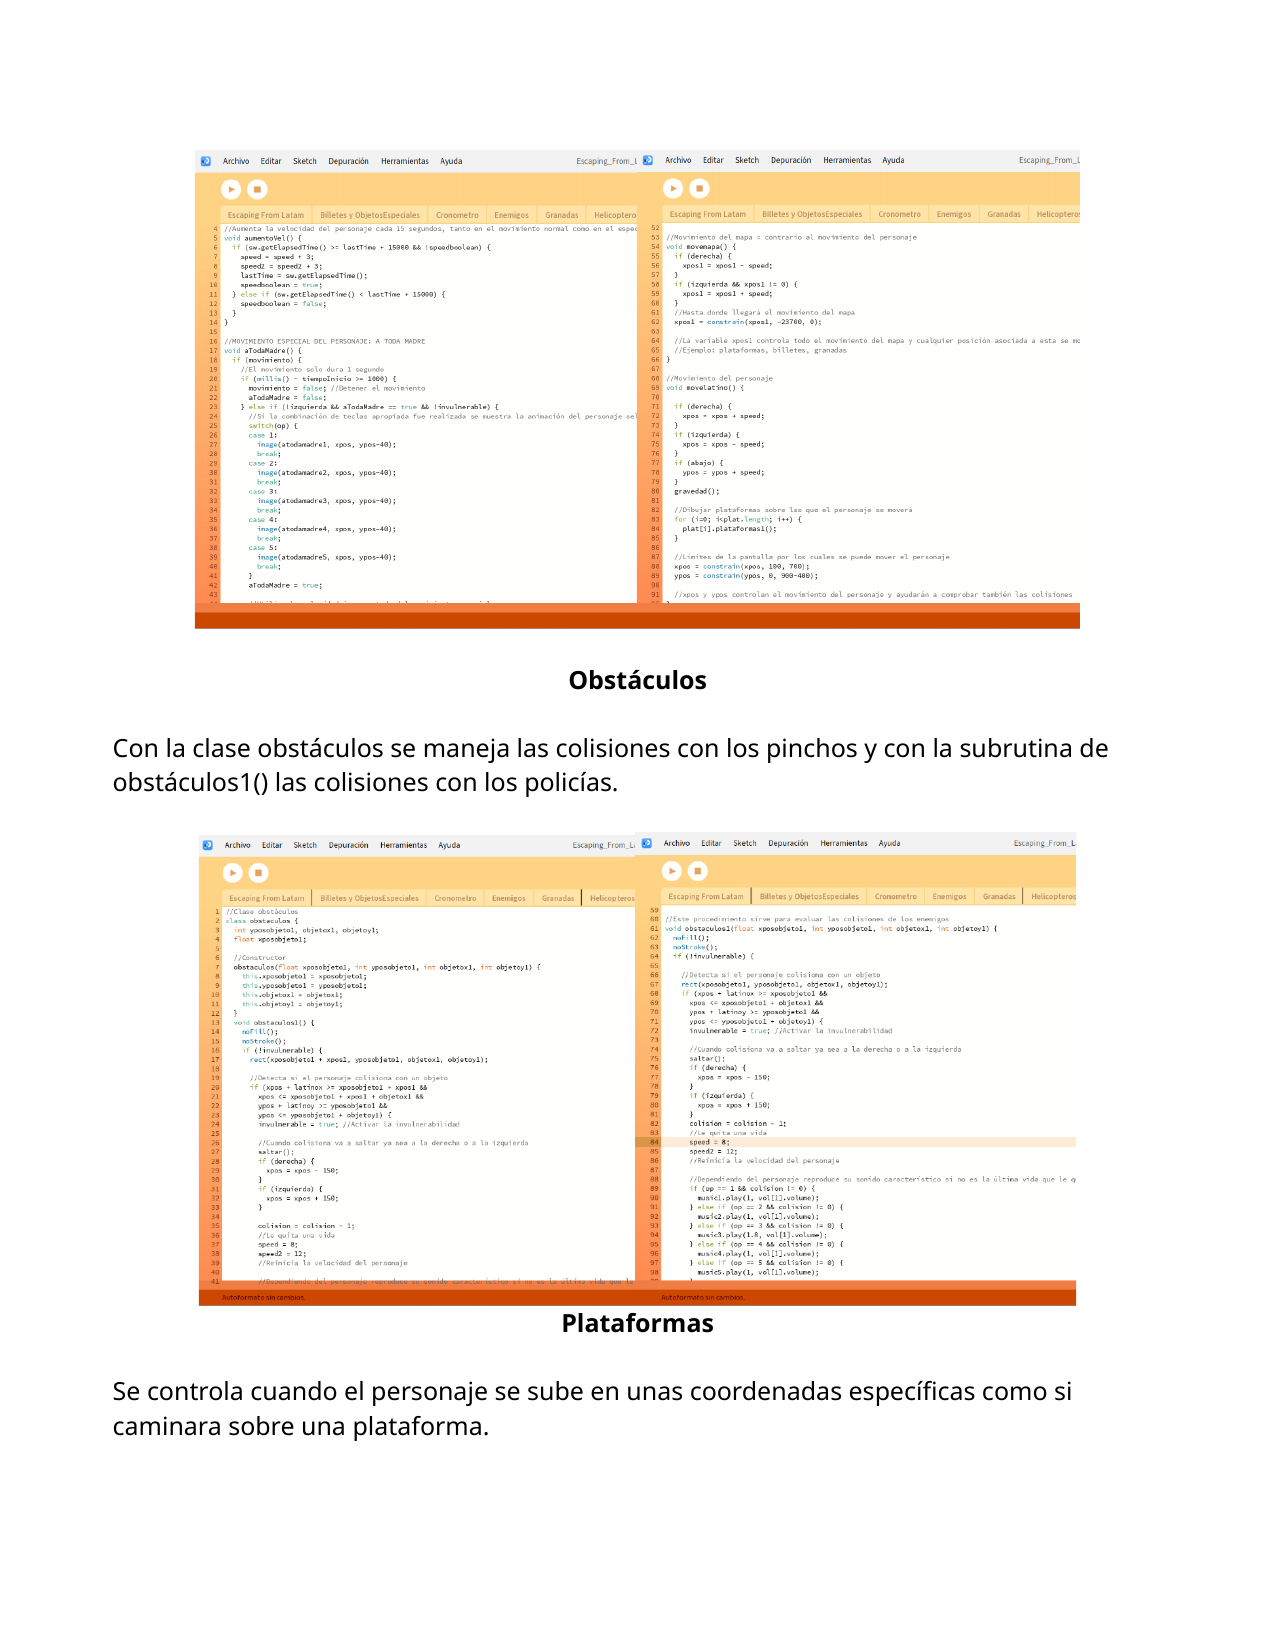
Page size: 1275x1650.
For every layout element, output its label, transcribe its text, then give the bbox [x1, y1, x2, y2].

picture [194, 150, 1080, 629]
text Plataformas [112, 1306, 1162, 1340]
picture [198, 832, 1077, 1306]
text Con la clase obstáculos se maneja las colisiones con los pinchos y con la subrutina de obstáculos1() las colisiones con los policías. [112, 731, 1162, 799]
text Obstáculos [112, 662, 1162, 697]
text Se controla cuando el personaje se sube en unas coordenadas específicas como si caminara sobre una plataforma. [112, 1374, 1162, 1442]
